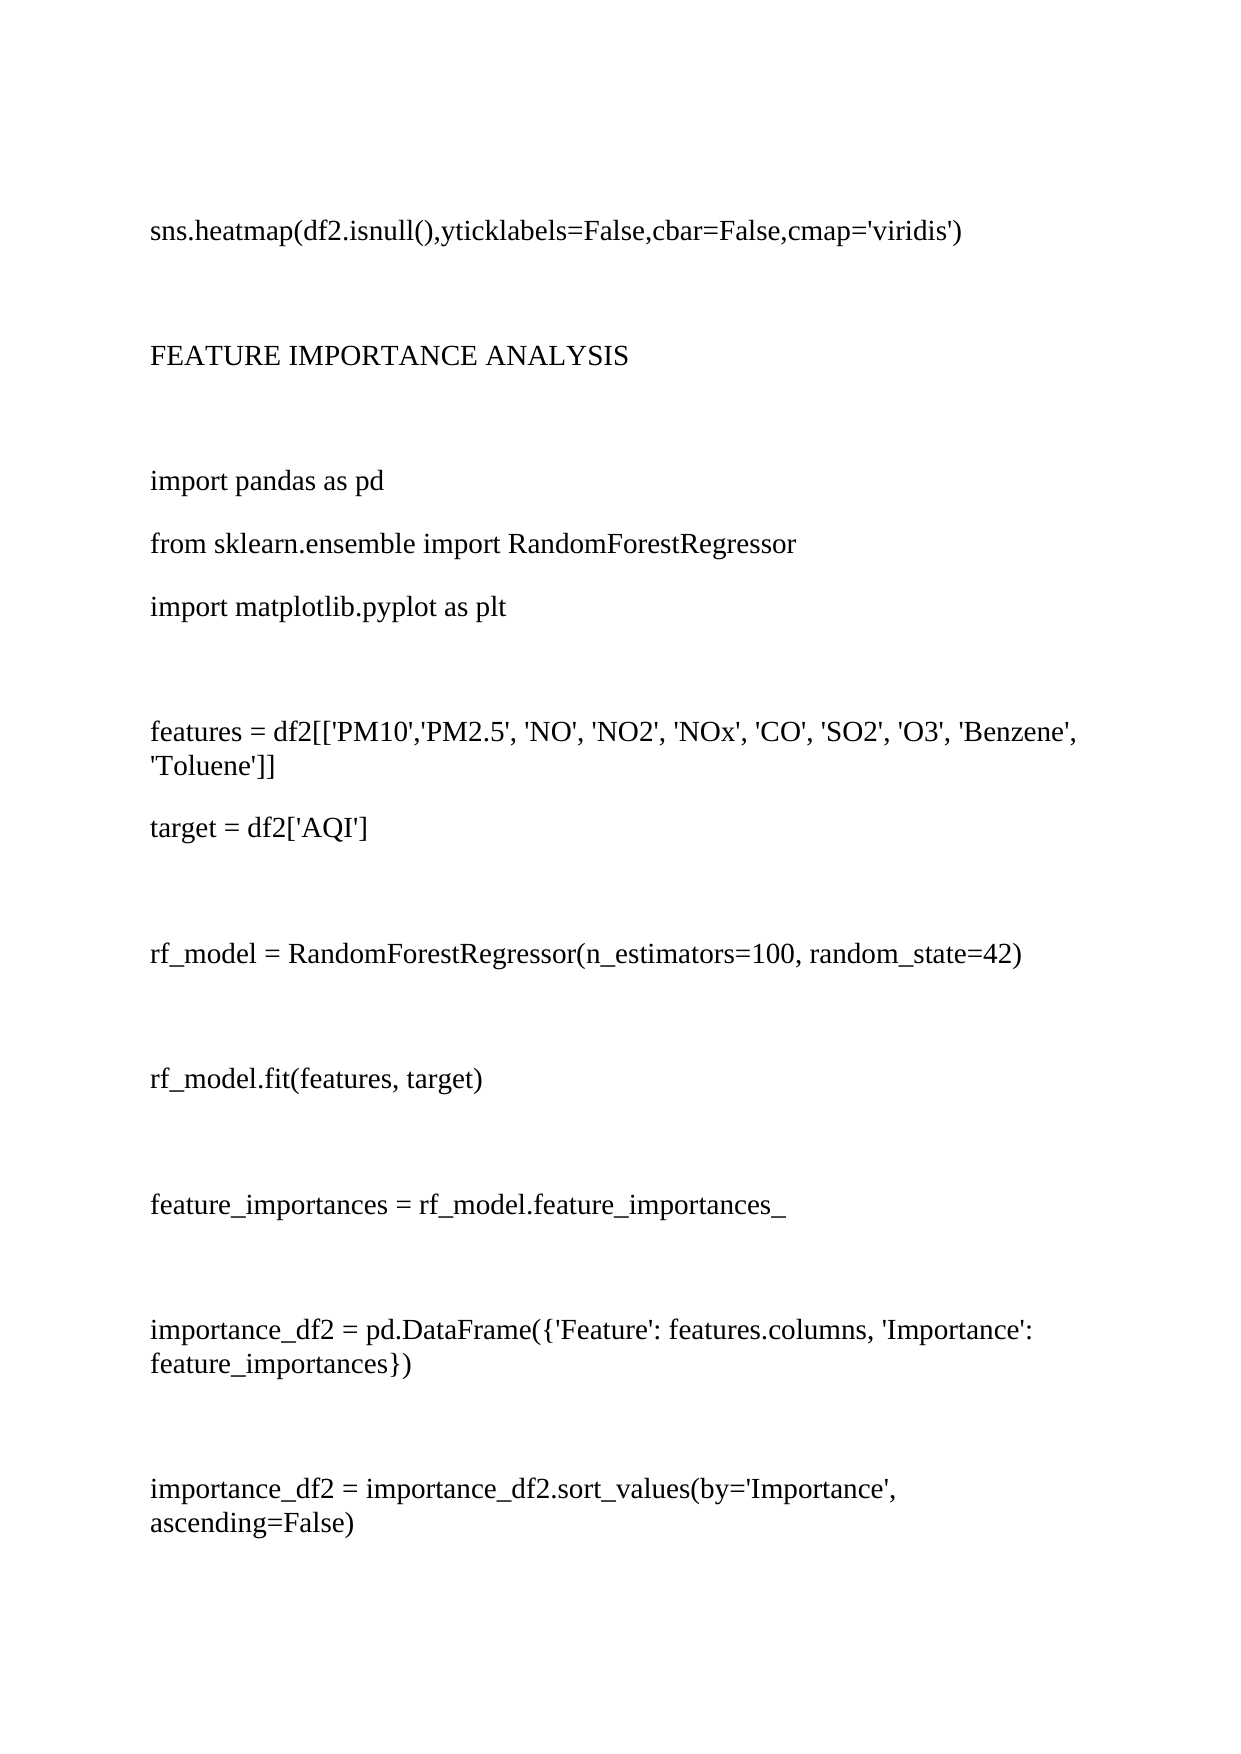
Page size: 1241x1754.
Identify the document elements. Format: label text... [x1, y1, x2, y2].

text rf_model = RandomForestRegressor(n_estimators=100, random_state=42) [150, 936, 1090, 969]
text rf_model.fit(features, target) [150, 1061, 1090, 1095]
text import matplotlib.pyplot as plt [150, 589, 1090, 622]
text FEATURE IMPORTANCE ANALYSIS [150, 338, 1090, 372]
text importance_df2 = importance_df2.sort_values(by='Importance', ascending=False) [150, 1471, 1090, 1538]
text from sklearn.ensemble import RandomForestRegressor [150, 526, 1090, 560]
text feature_importances = rf_model.feature_importances_ [150, 1187, 1090, 1220]
text features = df2[['PM10','PM2.5', 'NO', 'NO2', 'NOx', 'CO', 'SO2', 'O3', 'Benzene', 'Toluene']] [150, 714, 1090, 781]
text sns.heatmap(df2.isnull(),yticklabels=False,cbar=False,cmap='viridis') [150, 213, 1090, 246]
text importance_df2 = pd.DataFrame({'Feature': features.columns, 'Importance': feature_importances}) [150, 1312, 1090, 1379]
text target = df2['AQI'] [150, 811, 1090, 844]
text import pandas as pd [150, 463, 1090, 497]
